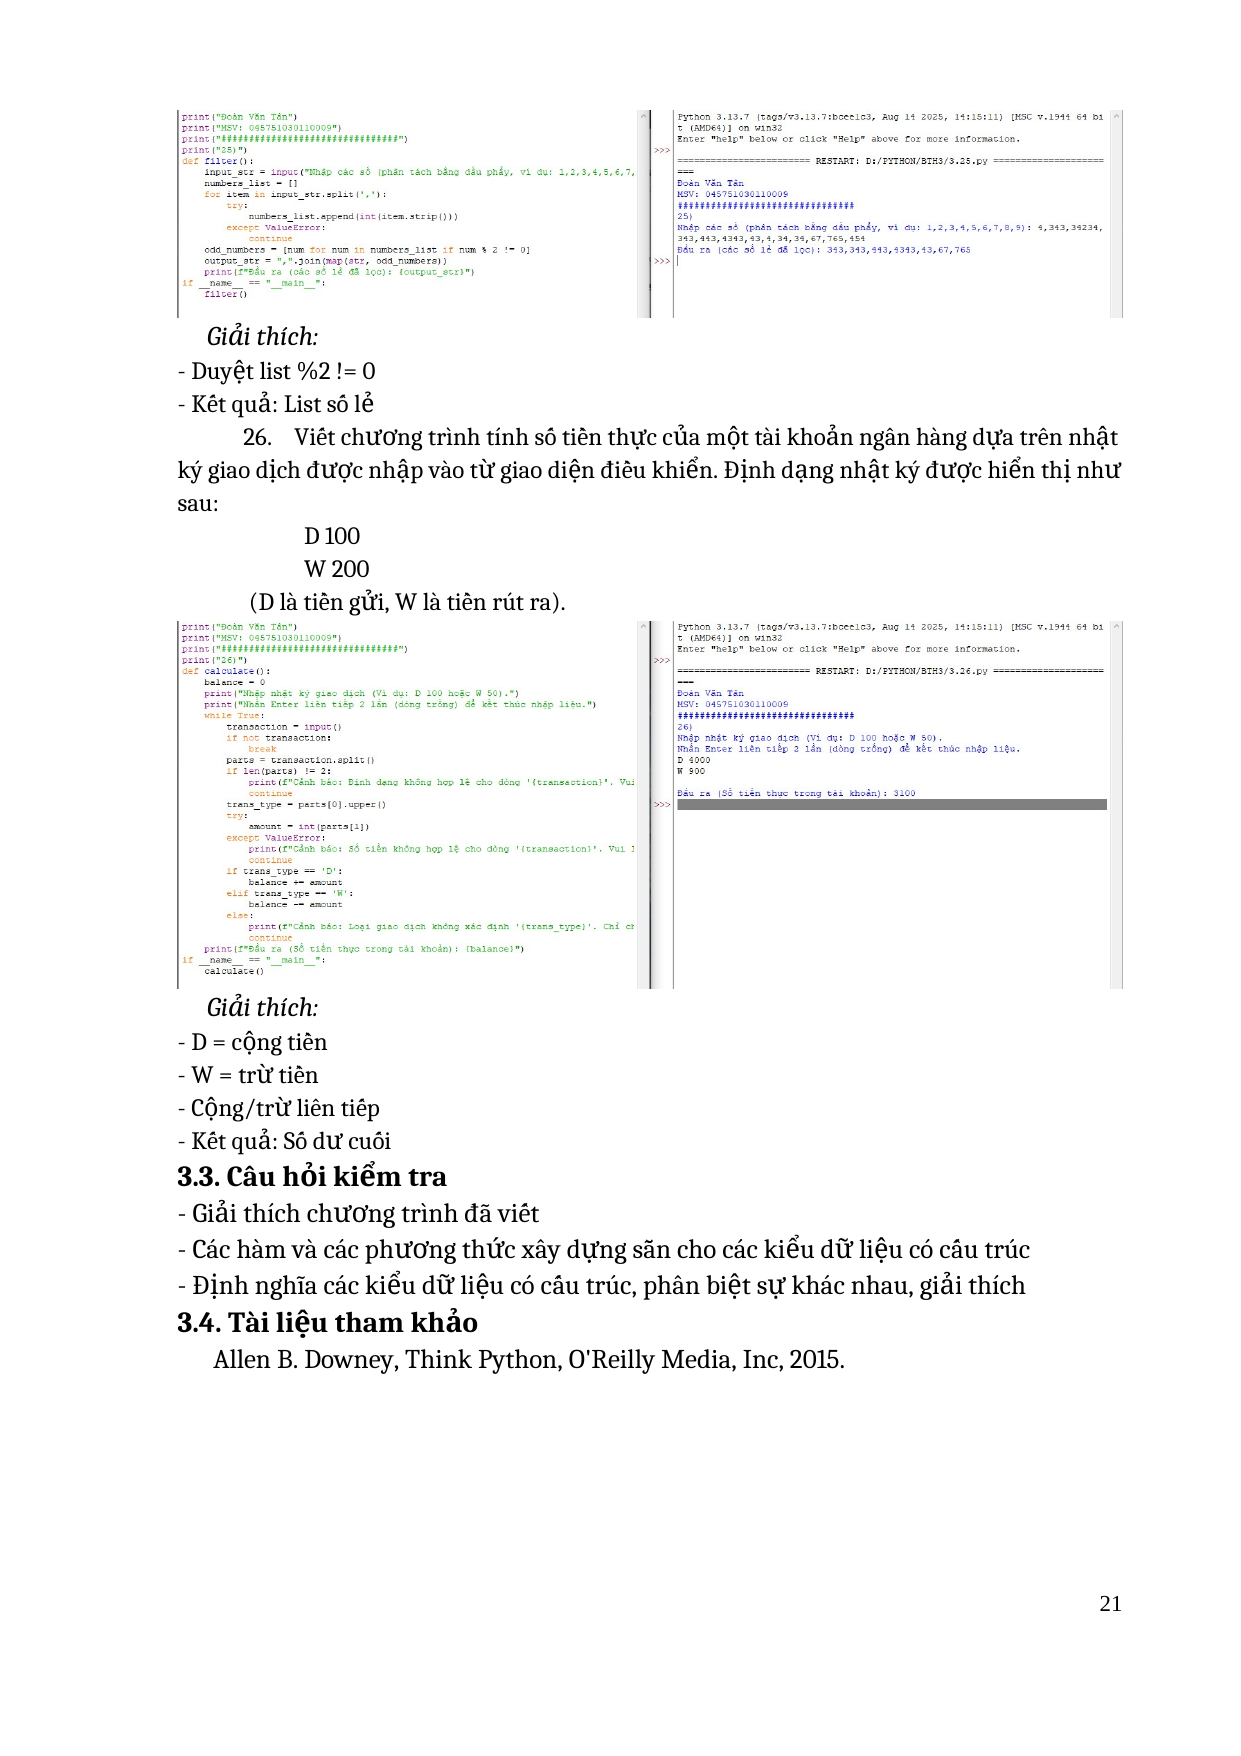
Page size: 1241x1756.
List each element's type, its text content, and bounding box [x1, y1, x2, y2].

text - Duyệt list %2 != 0 [177, 357, 1122, 386]
text Giải thích: [177, 992, 1122, 1023]
text - Định nghĩa các kiểu dữ liệu có cấu trúc, phân biệt sự khác nhau, giải thích [177, 1270, 1122, 1301]
text - Kết quả: List số lẻ [177, 390, 1122, 419]
text Giải thích: [177, 321, 1122, 352]
text 3.4. Tài liệu tham khảo [177, 1306, 1122, 1339]
picture [177, 621, 1123, 989]
text 26. Viết chương trình tính số tiền thực của một tài khoản ngân hàng dựa trên nhật ký giao dịch được nhập vào từ giao diện điều khiển. Định dạng nhật ký được hiển thị như sau: [177, 423, 1122, 518]
text Allen B. Downey, Think Python, O'Reilly Media, Inc, 2015. [177, 1344, 1122, 1375]
text - W = trừ tiền [177, 1061, 1122, 1090]
text - Kết quả: Số dư cuối [177, 1127, 1122, 1156]
text W 200 [177, 555, 1122, 584]
text 3.3. Câu hỏi kiểm tra [177, 1160, 1122, 1193]
text - Giải thích chương trình đã viết [177, 1198, 1122, 1230]
text (D là tiền gửi, W là tiền rút ra). [177, 588, 1122, 617]
text - D = cộng tiền [177, 1028, 1122, 1057]
text - Các hàm và các phương thức xây dựng sẵn cho các kiểu dữ liệu có cấu trúc [177, 1234, 1122, 1265]
text - Cộng/trừ liên tiếp [177, 1094, 1122, 1123]
picture [177, 110, 1123, 318]
text D 100 [177, 522, 1122, 551]
